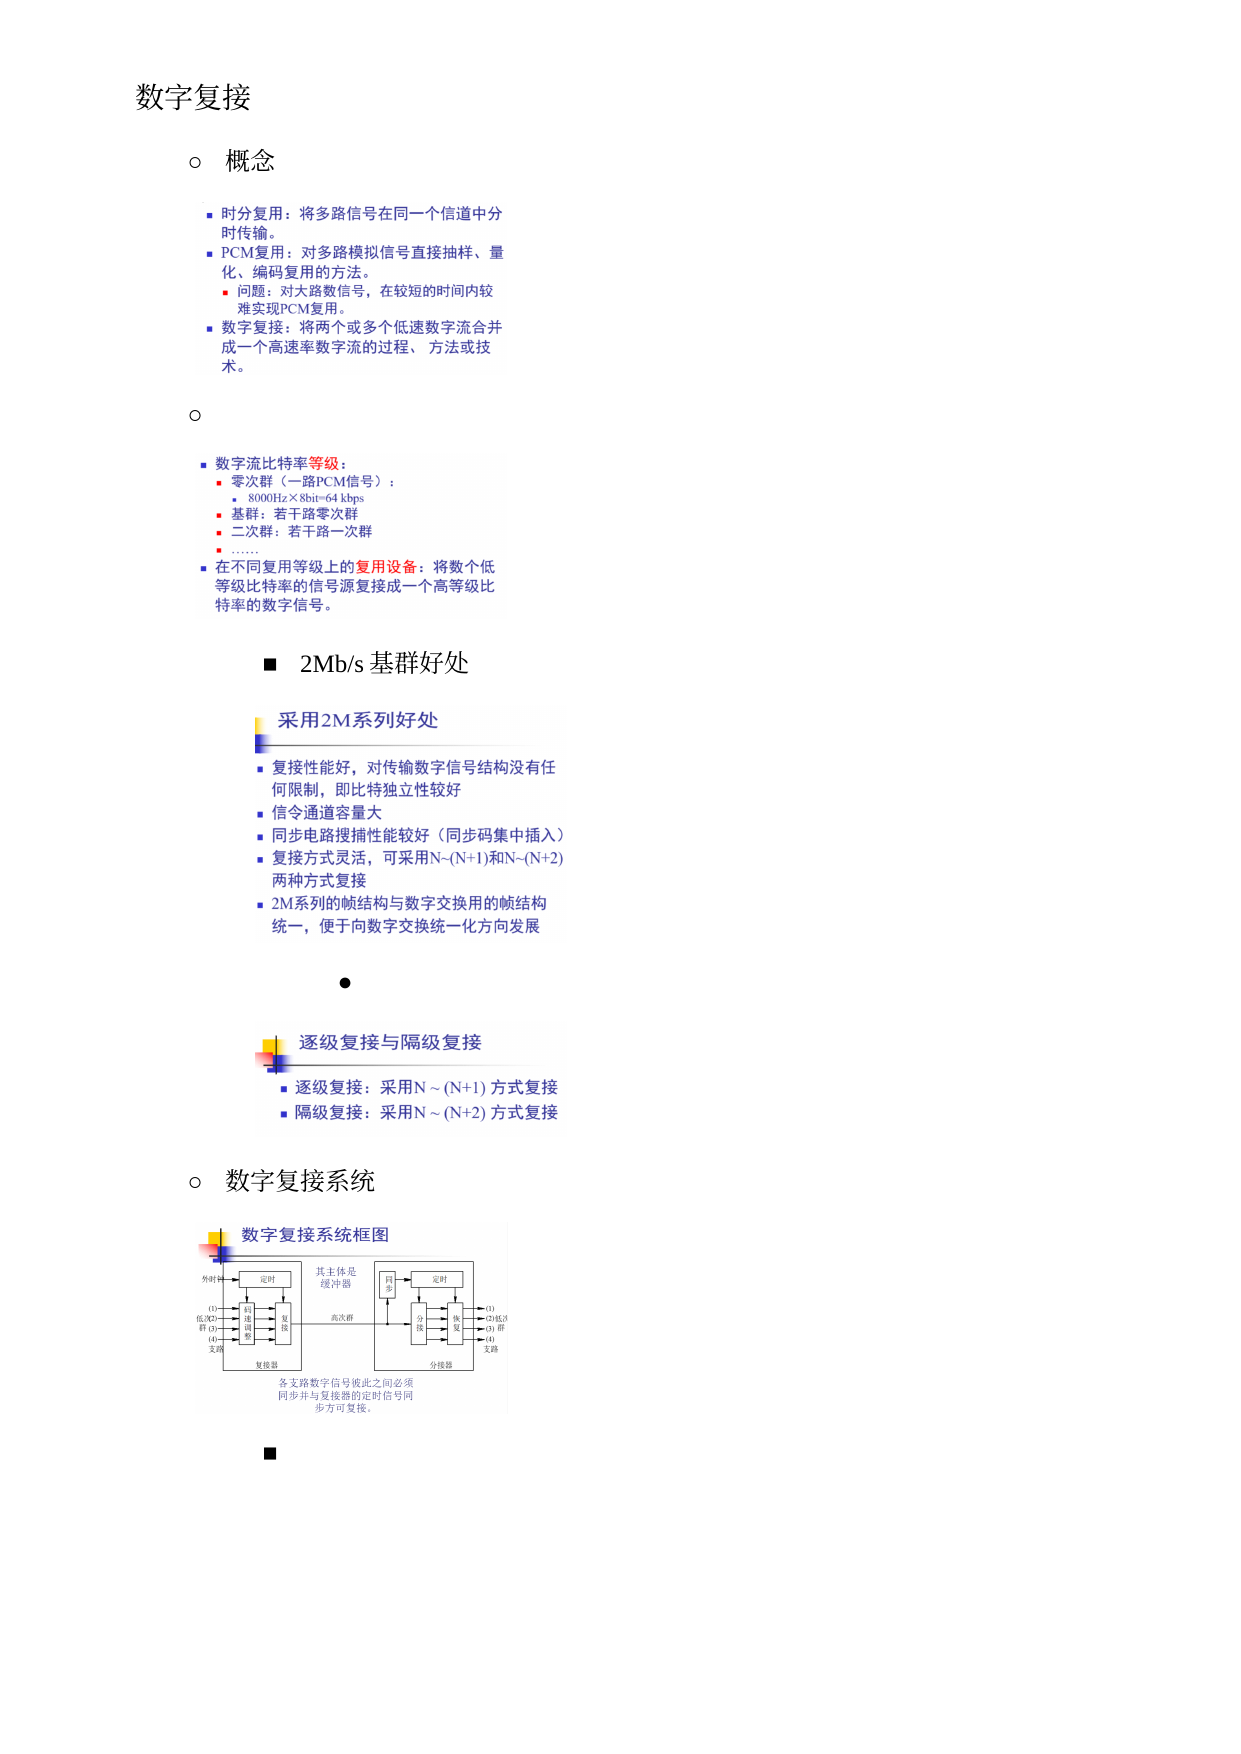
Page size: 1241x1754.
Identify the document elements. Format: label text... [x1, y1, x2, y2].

picture [255, 1021, 568, 1137]
picture [255, 705, 568, 943]
picture [195, 1222, 508, 1414]
picture [195, 453, 508, 619]
list 2Mb/s基群好处 [262, 644, 1165, 680]
text 数字复接 [135, 75, 1165, 117]
picture [195, 202, 508, 375]
list 数字复接系统 [187, 1162, 1165, 1198]
list 概念 [187, 142, 1165, 178]
